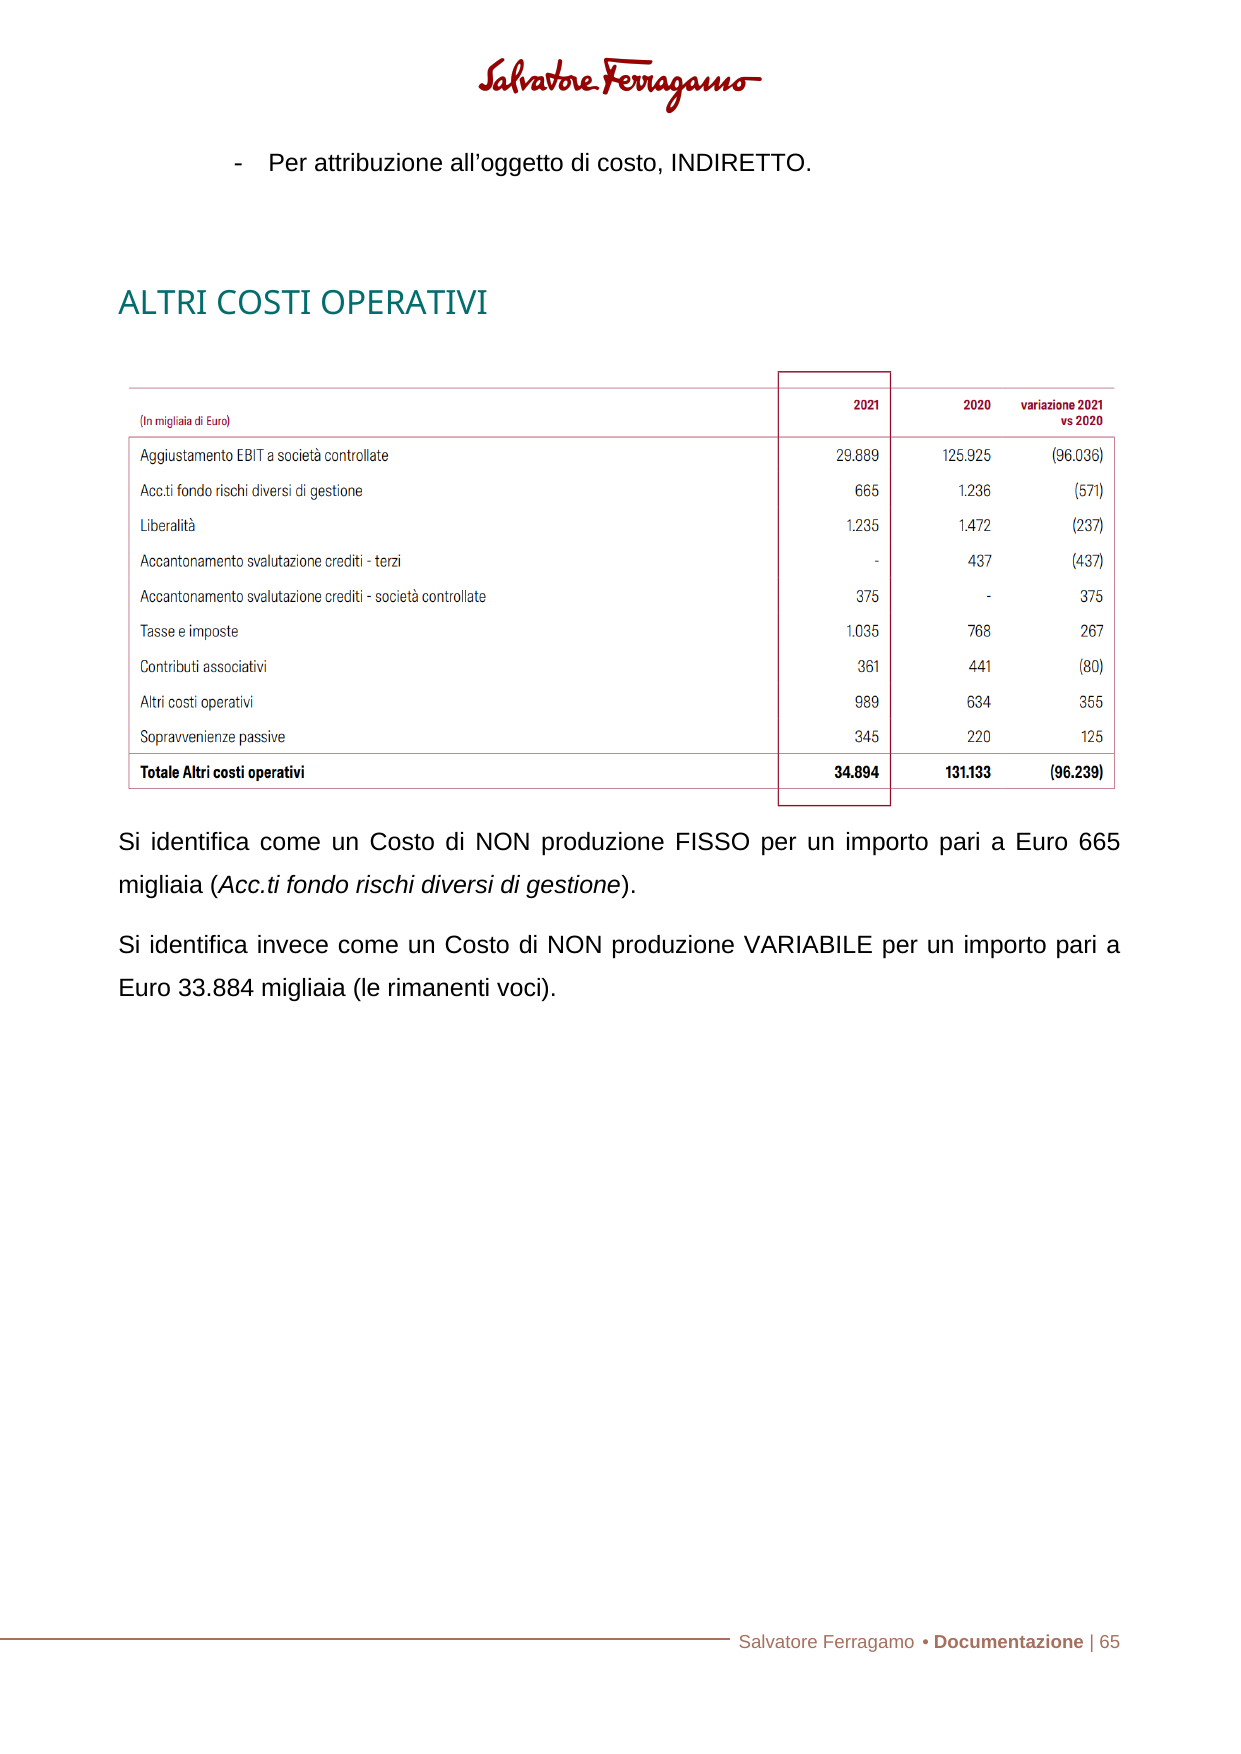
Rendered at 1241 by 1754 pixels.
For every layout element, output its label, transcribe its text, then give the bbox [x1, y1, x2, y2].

text Si identifica invece come un Costo di NON produzione VARIABILE per un importo pari a Euro 33.884 migliaia (le rimanenti voci). [118, 930, 1122, 1002]
list Per attribuzione all’oggetto di costo, INDIRETTO. [231, 148, 1122, 178]
text ALTRI COSTI OPERATIVI [118, 279, 1122, 324]
text Si identifica come un Costo di NON produzione FISSO per un importo pari a Euro 665 migliaia (Acc.ti fondo rischi diversi di gestione). [118, 827, 1122, 899]
picture [475, 54, 765, 114]
picture [118, 363, 1123, 809]
